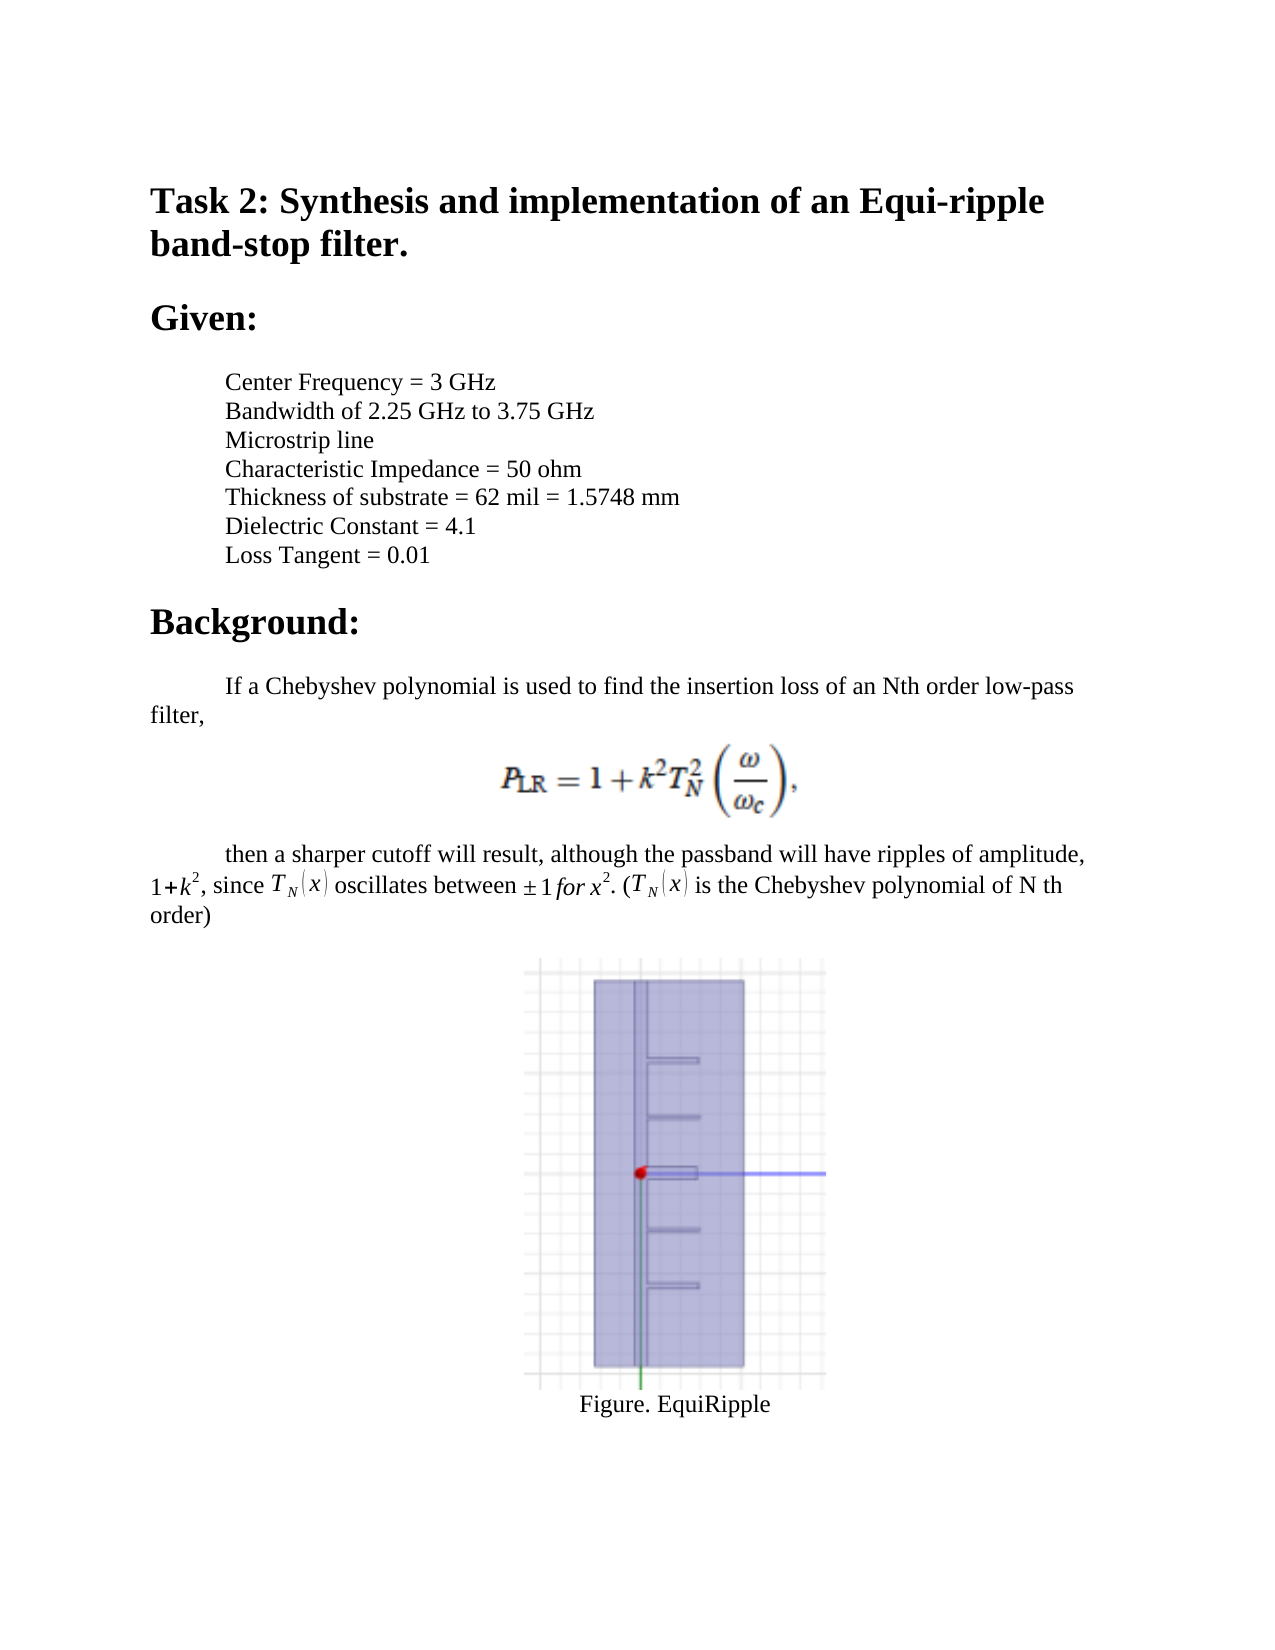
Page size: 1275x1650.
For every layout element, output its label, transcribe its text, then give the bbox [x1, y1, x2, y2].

text If a Chebyshev polynomial is used to find the insertion loss of an Nth order low-pass filter, [150, 671, 1125, 728]
picture [523, 958, 827, 1390]
text Center Frequency = 3 GHz [150, 367, 1125, 396]
text Thickness of substrate = 62 mil = 1.5748 mm [150, 482, 1125, 511]
text Figure. EquiRipple [150, 1389, 1125, 1418]
text Microstrip line [150, 425, 1125, 454]
text Given: [150, 296, 1125, 339]
text Task 2: Synthesis and implementation of an Equi-ripple band-stop filter. [150, 179, 1125, 265]
picture [459, 728, 816, 839]
text then a sharper cutoff will result, although the passband will have ripples of amplitude, , since oscillates between . ( is the Chebyshev polynomial of N th order) [150, 839, 1125, 929]
text Background: [150, 599, 1125, 642]
text Dielectric Constant = 4.1 [150, 511, 1125, 540]
text Characteristic Impedance = 50 ohm [150, 454, 1125, 482]
text Bandwidth of 2.25 GHz to 3.75 GHz [150, 396, 1125, 425]
text Loss Tangent = 0.01 [150, 540, 1125, 569]
